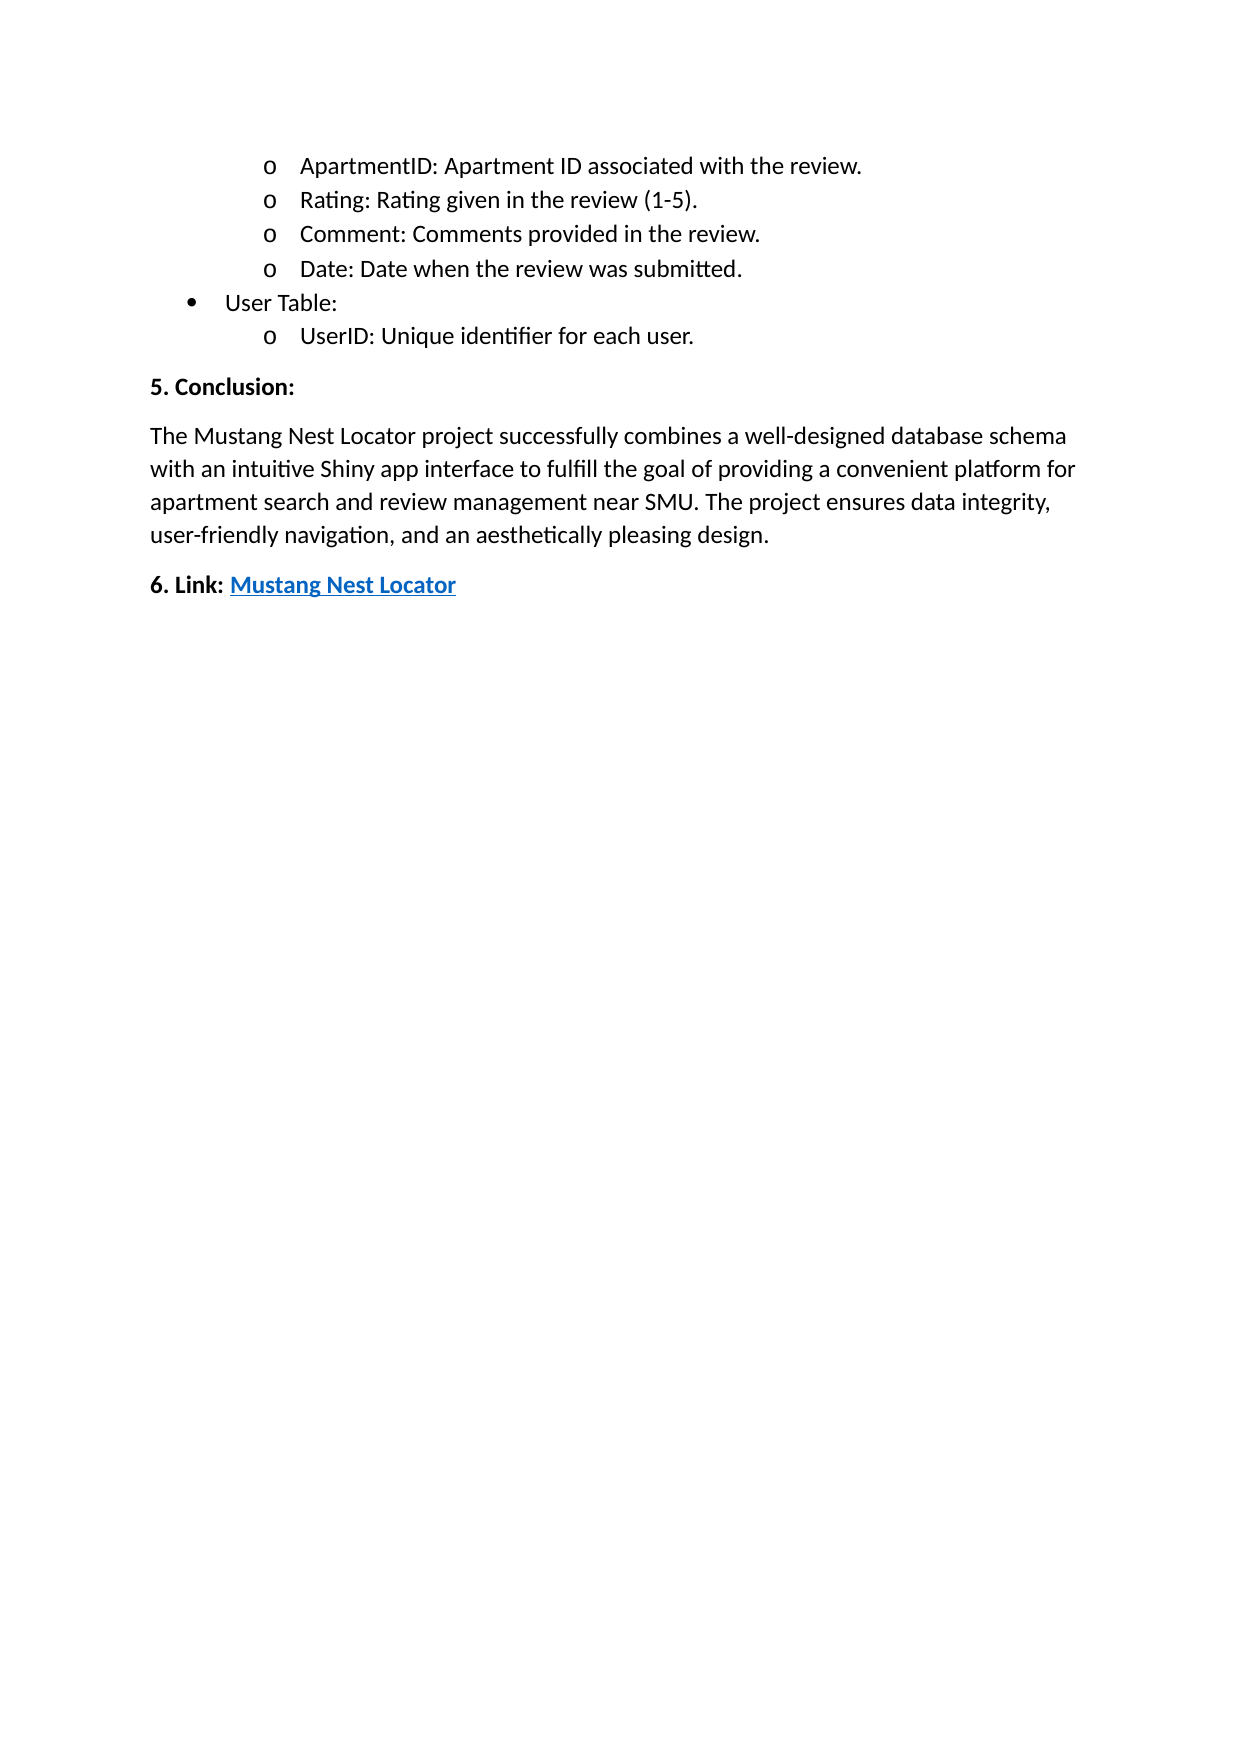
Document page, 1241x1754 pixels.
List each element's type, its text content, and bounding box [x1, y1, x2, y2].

text The Mustang Nest Locator project successfully combines a well-designed database schema with an intuitive Shiny app interface to fulfill the goal of providing a convenient platform for apartment search and review management near SMU. The project ensures data integrity, user-friendly navigation, and an aesthetically pleasing design. [150, 421, 1090, 550]
list Date: Date when the review was submitted. [262, 253, 1090, 284]
list Rating: Rating given in the review (1-5). [262, 184, 1090, 216]
list User Table: [187, 287, 1090, 318]
list UserID: Unique identifier for each user. [262, 320, 1090, 352]
list Comment: Comments provided in the review. [262, 218, 1090, 250]
text 5. Conclusion: [150, 371, 1090, 401]
text 6. Link: Mustang Nest Locator [150, 569, 1090, 599]
list ApartmentID: Apartment ID associated with the review. [262, 150, 1090, 182]
